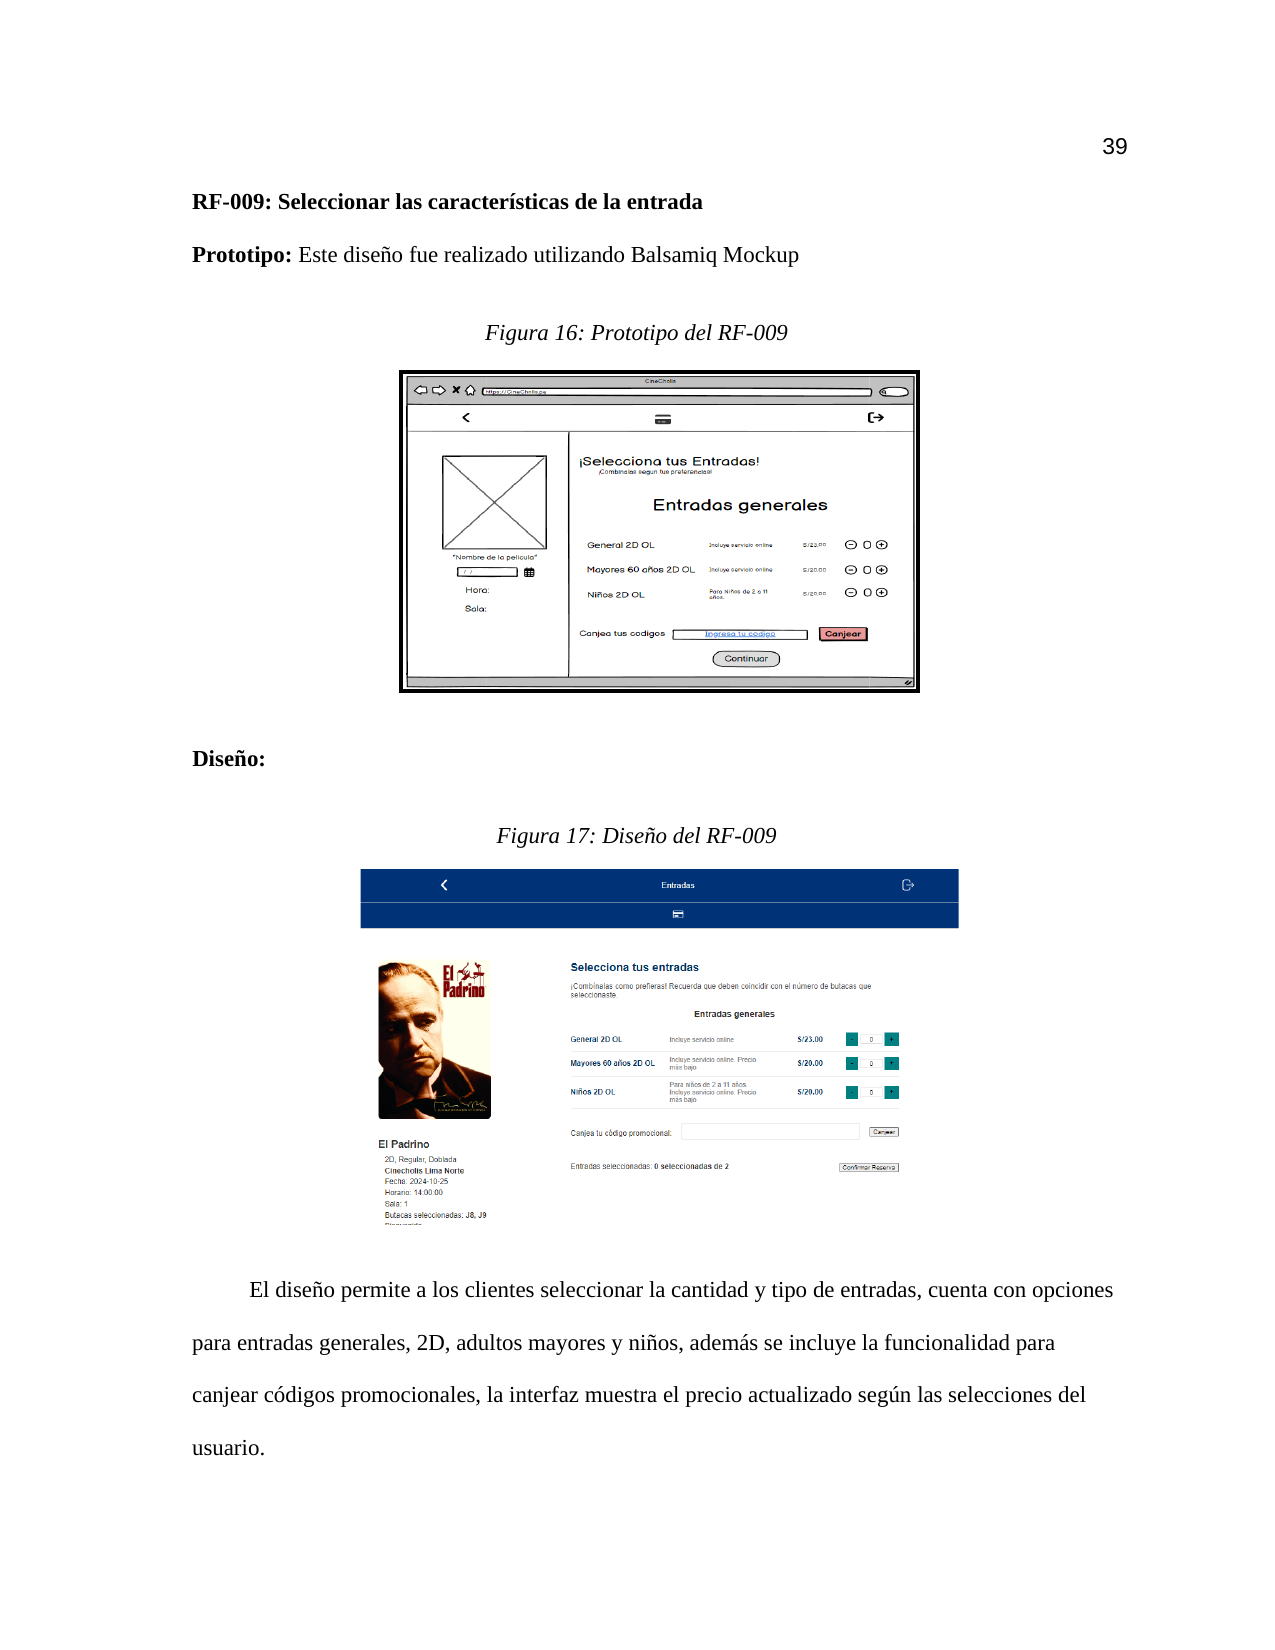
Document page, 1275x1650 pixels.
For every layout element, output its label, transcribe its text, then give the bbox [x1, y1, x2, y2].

picture [360, 869, 959, 1225]
picture [403, 374, 916, 689]
text El diseño permite a los clientes seleccionar la cantidad y tipo de entradas, cuenta con opciones para entradas generales, 2D, adultos mayores y niños, además se incluye la funcionalidad para canjear códigos promocionales, la interfaz muestra el precio actualizado según las selecciones del usuario. [192, 1276, 1127, 1460]
text Diseño: [192, 745, 1127, 771]
text RF-009: Seleccionar las características de la entrada Prototipo: Este diseño fue realizado utilizando Balsamiq Mockup [192, 188, 1127, 267]
